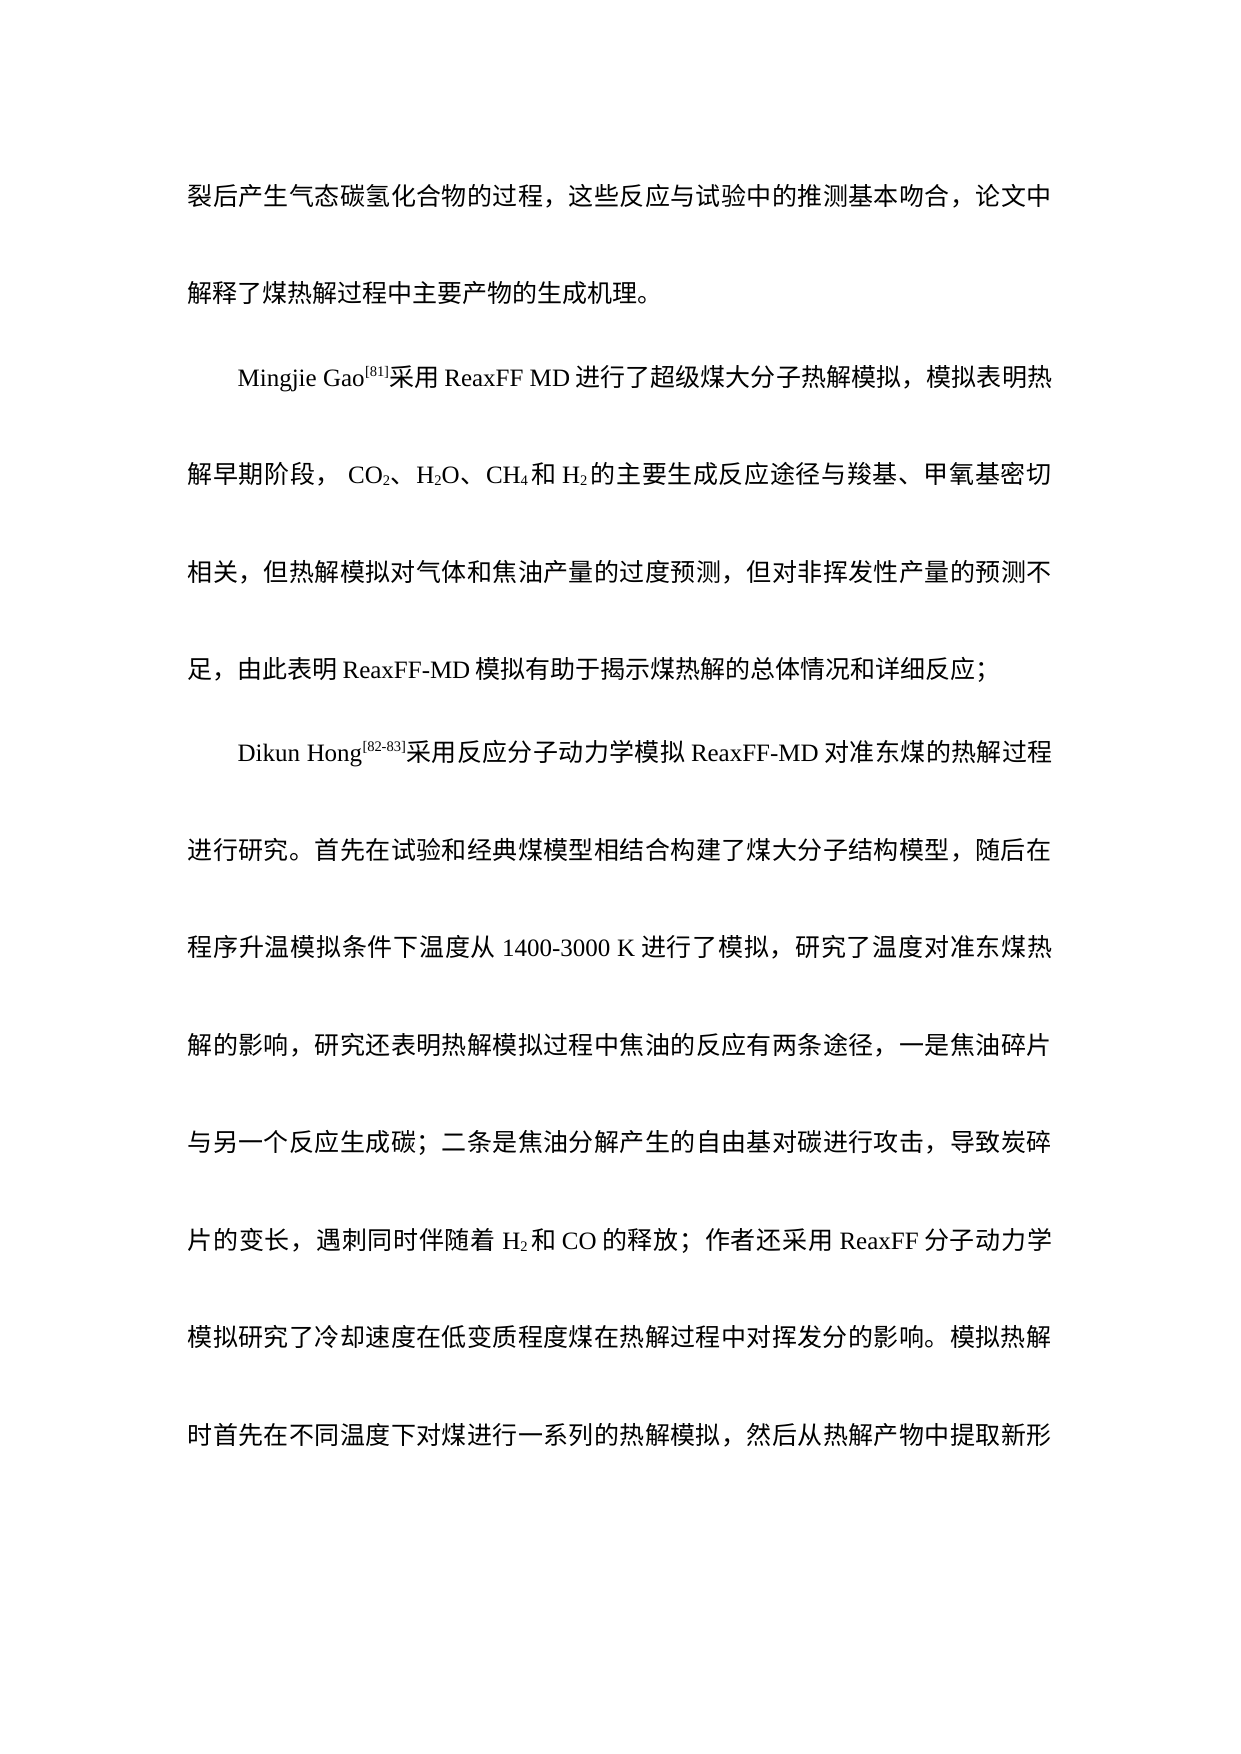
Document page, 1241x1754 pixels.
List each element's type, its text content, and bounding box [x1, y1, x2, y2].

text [187, 718, 1053, 1466]
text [187, 162, 1053, 324]
text Mingjie Gao[81]采用ReaxFF MD进行了超级煤大分子热解模拟，模拟表明热解早期阶段， CO2、H2O、CH4和H2的主要生成反应途径与羧基、甲氧基密切相关，但热解模拟对气体和焦油产量的过度预测，但对非挥发性产量的预测不足，由此表明ReaxFF-MD模拟有助于揭示煤热解的总体情况和详细反应； [187, 343, 1053, 700]
